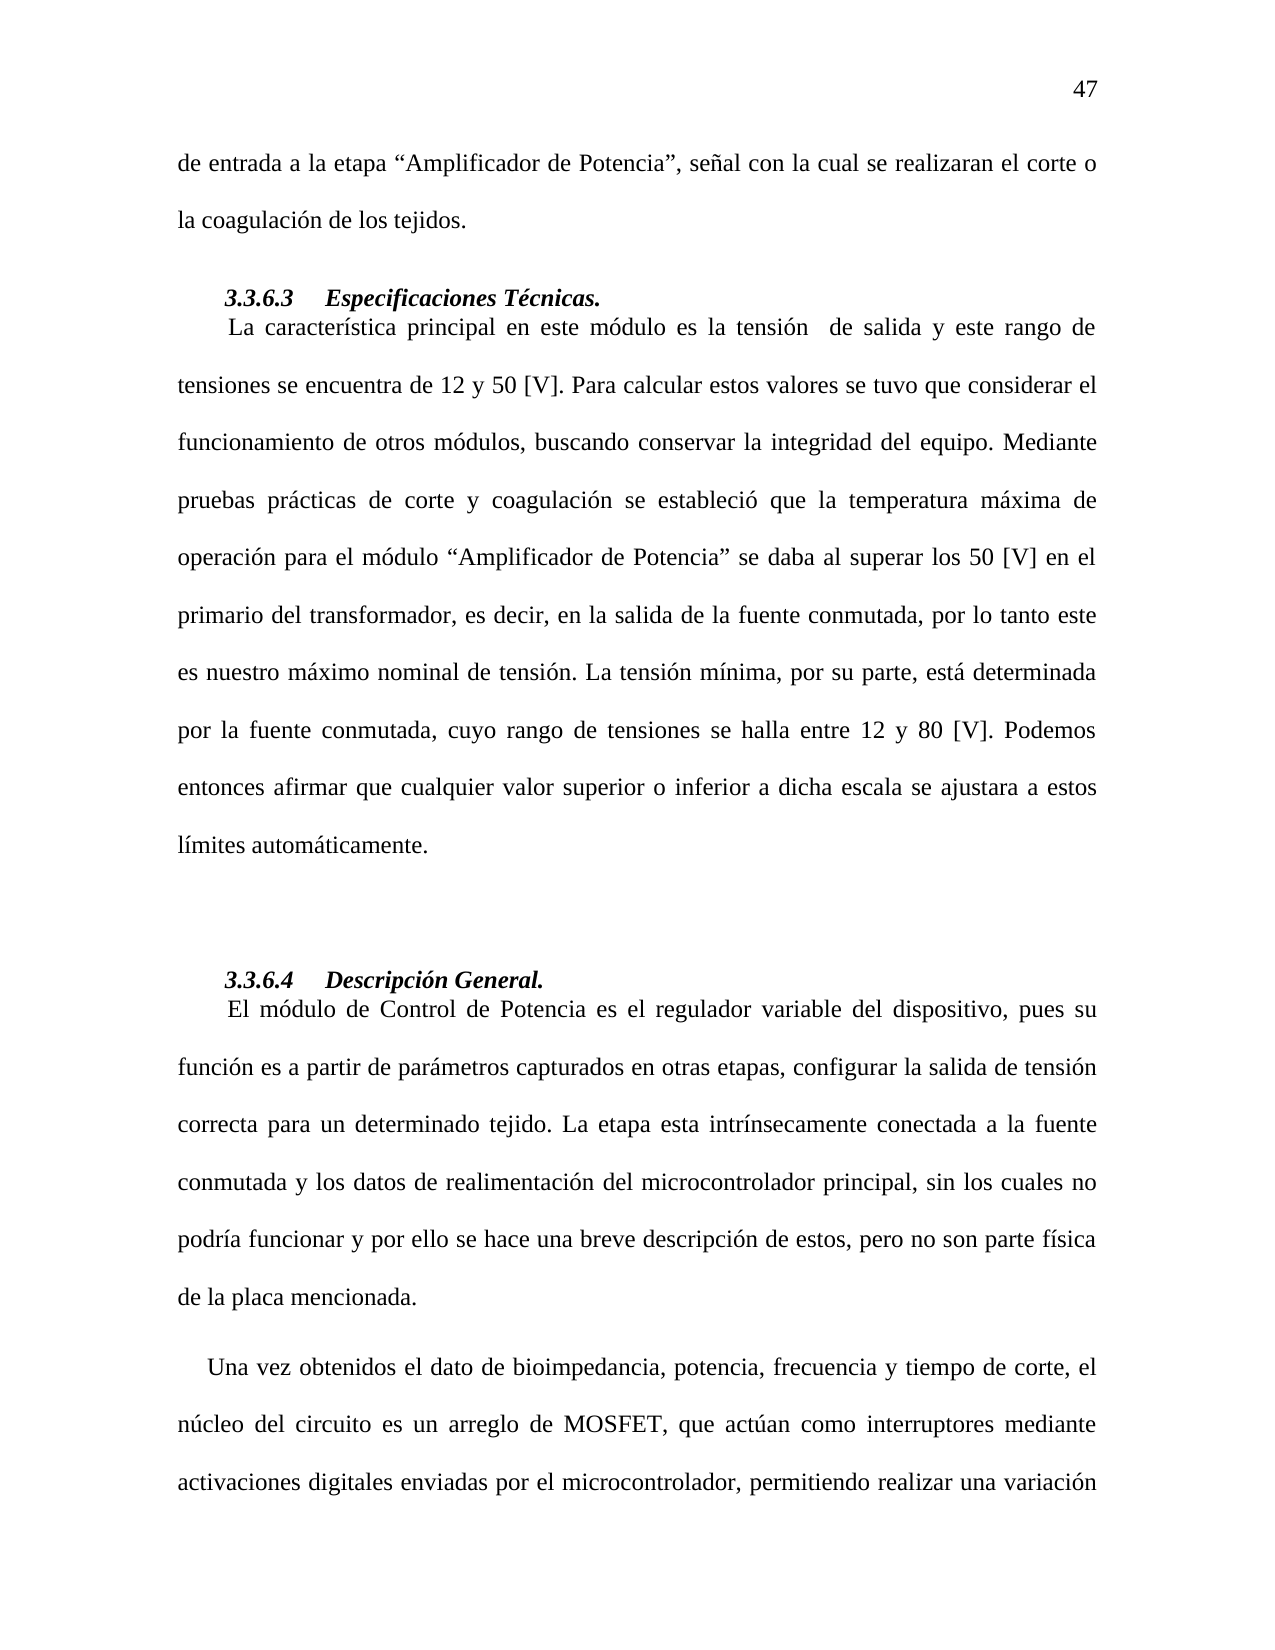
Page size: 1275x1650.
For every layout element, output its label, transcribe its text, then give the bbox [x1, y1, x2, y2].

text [177, 1352, 1098, 1496]
subtitle Descripción General. [177, 966, 1098, 994]
text El módulo de Control de Potencia es el regulador variable del dispositivo, pues su función es a partir de parámetros capturados en otras etapas, configurar la salida de tensión correcta para un determinado tejido. La etapa esta intrínsecamente conectada a la fuente conmutada y los datos de realimentación del microcontrolador principal, sin los cuales no podría funcionar y por ello se hace una breve descripción de estos, pero no son parte física de la placa mencionada. [177, 994, 1098, 1311]
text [177, 148, 1098, 234]
subtitle Especificaciones Técnicas. [177, 283, 1098, 312]
text La característica principal en este módulo es la tensión de salida y este rango de tensiones se encuentra de 12 y 50 [V]. Para calcular estos valores se tuvo que considerar el funcionamiento de otros módulos, buscando conservar la integridad del equipo. Mediante pruebas prácticas de corte y coagulación se estableció que la temperatura máxima de operación para el módulo “Amplificador de Potencia” se daba al superar los 50 [V] en el primario del transformador, es decir, en la salida de la fuente conmutada, por lo tanto este es nuestro máximo nominal de tensión. La tensión mínima, por su parte, está determinada por la fuente conmutada, cuyo rango de tensiones se halla entre 12 y 80 [V]. Podemos entonces afirmar que cualquier valor superior o inferior a dicha escala se ajustara a estos límites automáticamente. [177, 312, 1098, 858]
